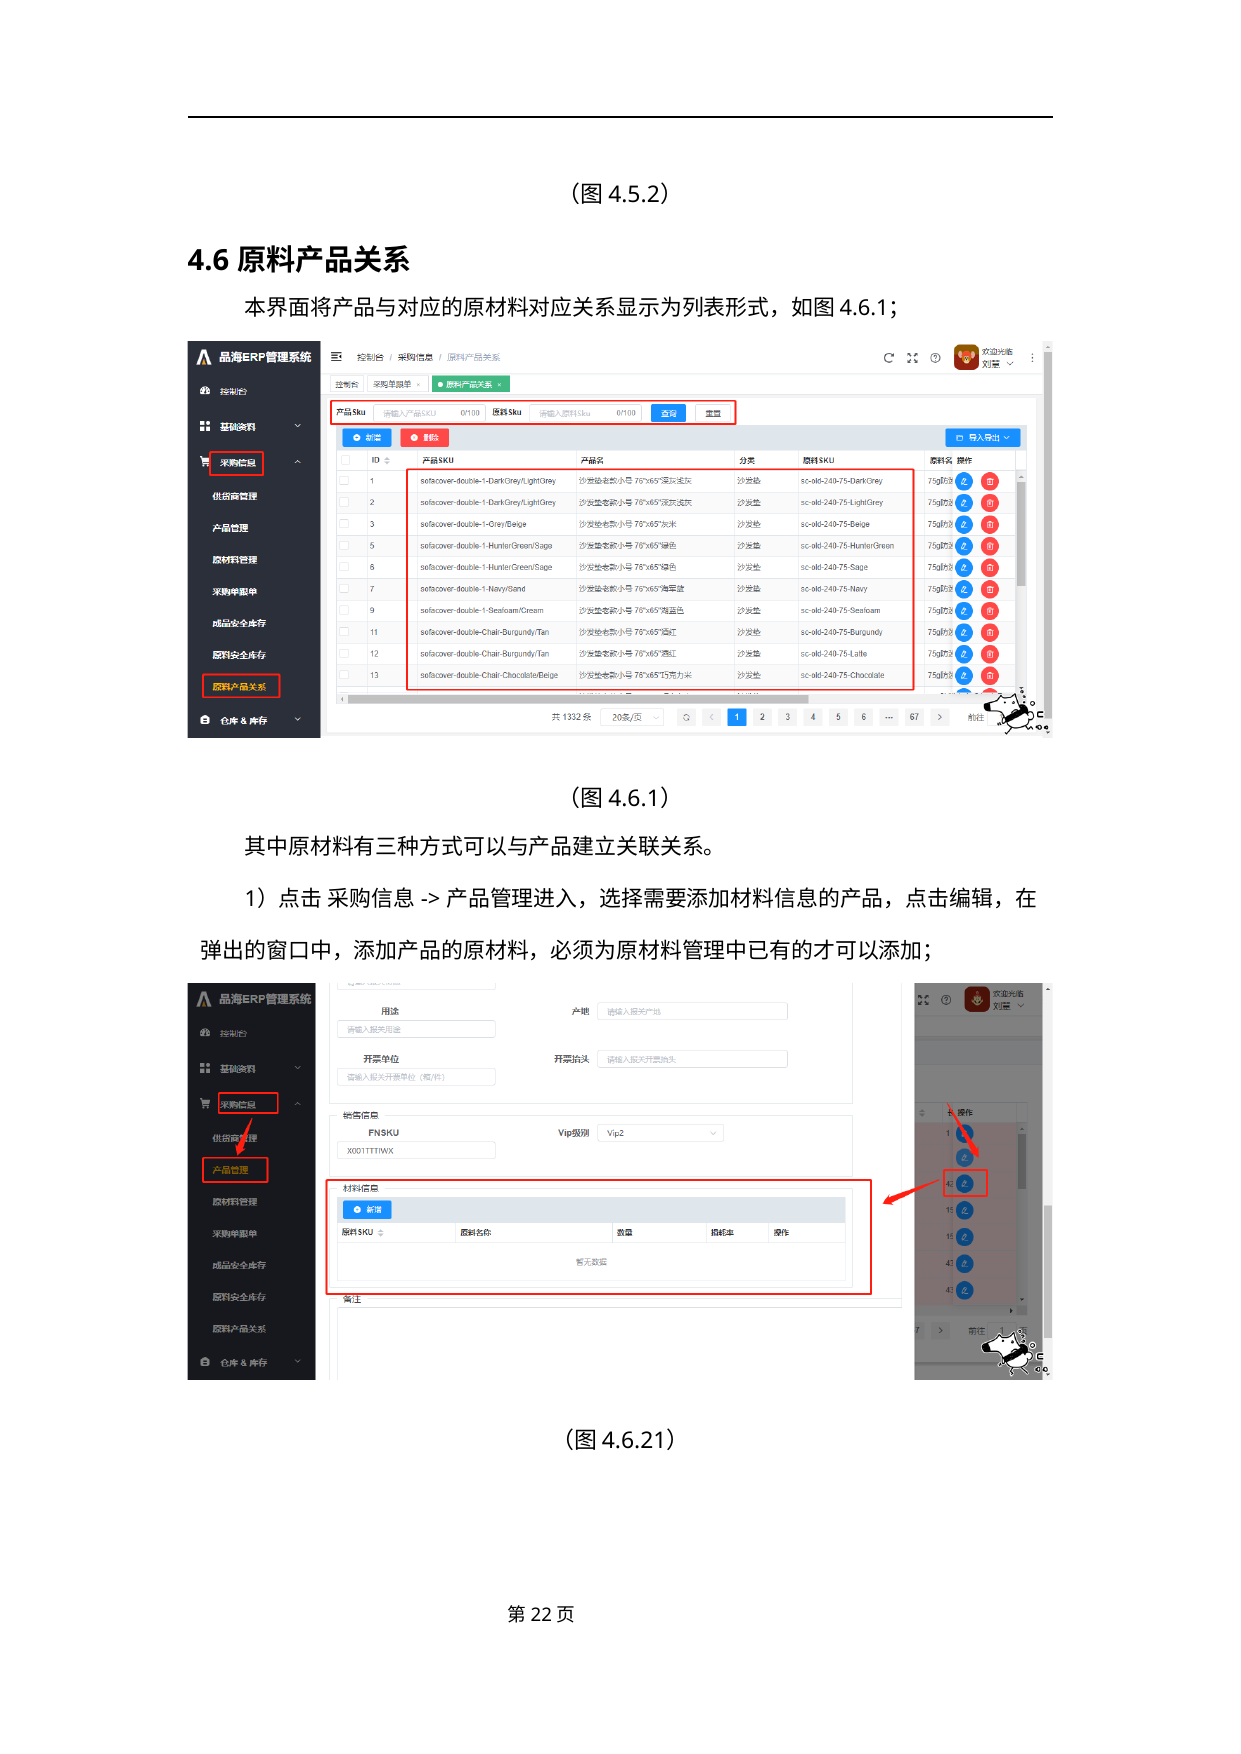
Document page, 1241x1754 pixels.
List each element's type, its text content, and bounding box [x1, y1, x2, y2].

text 本界面将产品与对应的原材料对应关系显示为列表形式，如图4.6.1； [201, 290, 1039, 322]
text （图4.6.21） [187, 1406, 1053, 1471]
text 其中原材料有三种方式可以与产品建立关联关系。 [201, 829, 1039, 861]
picture [187, 341, 1053, 738]
subtitle 4.6 原料产品关系 [187, 225, 1053, 290]
text （图4.5.2） [187, 160, 1053, 225]
text 1）点击 采购信息 -> 产品管理进入，选择需要添加材料信息的产品，点击编辑，在弹出的窗口中，添加产品的原材料，必须为原材料管理中已有的才可以添加； [201, 880, 1039, 965]
picture [187, 983, 1053, 1380]
text （图4.6.1） [187, 764, 1053, 829]
